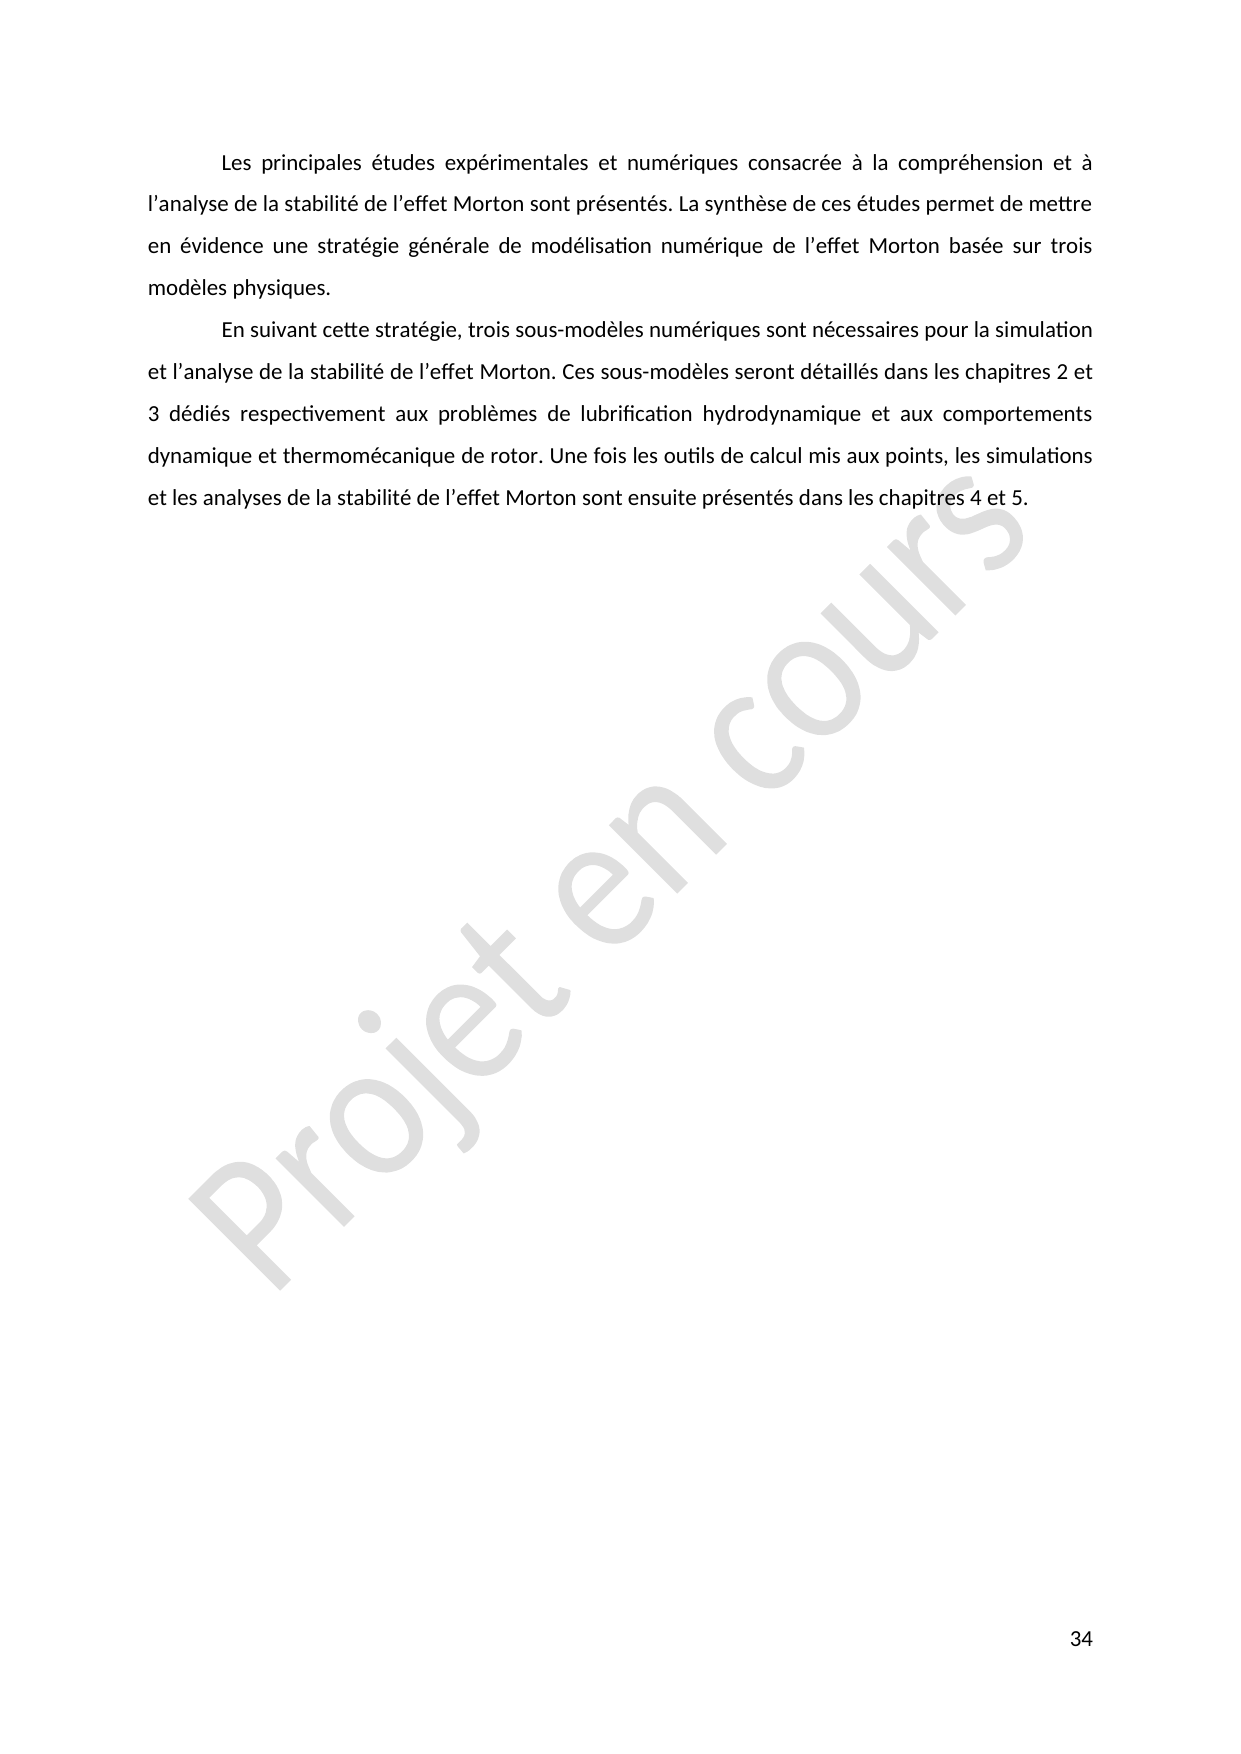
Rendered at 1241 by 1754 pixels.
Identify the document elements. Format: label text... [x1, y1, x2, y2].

text Les principales études expérimentales et numériques consacrée à la compréhension et à l’analyse de la stabilité de l’effet Morton sont présentés. La synthèse de ces études permet de mettre en évidence une stratégie générale de modélisation numérique de l’effet Morton basée sur trois modèles physiques. [148, 148, 1093, 302]
text En suivant cette stratégie, trois sous-modèles numériques sont nécessaires pour la simulation et l’analyse de la stabilité de l’effet Morton. Ces sous-modèles seront détaillés dans les chapitres 2 et 3 dédiés respectivement aux problèmes de lubrification hydrodynamique et aux comportements dynamique et thermomécanique de rotor. Une fois les outils de calcul mis aux points, les simulations et les analyses de la stabilité de l’effet Morton sont ensuite présentés dans les chapitres 4 et 5. [148, 316, 1093, 511]
